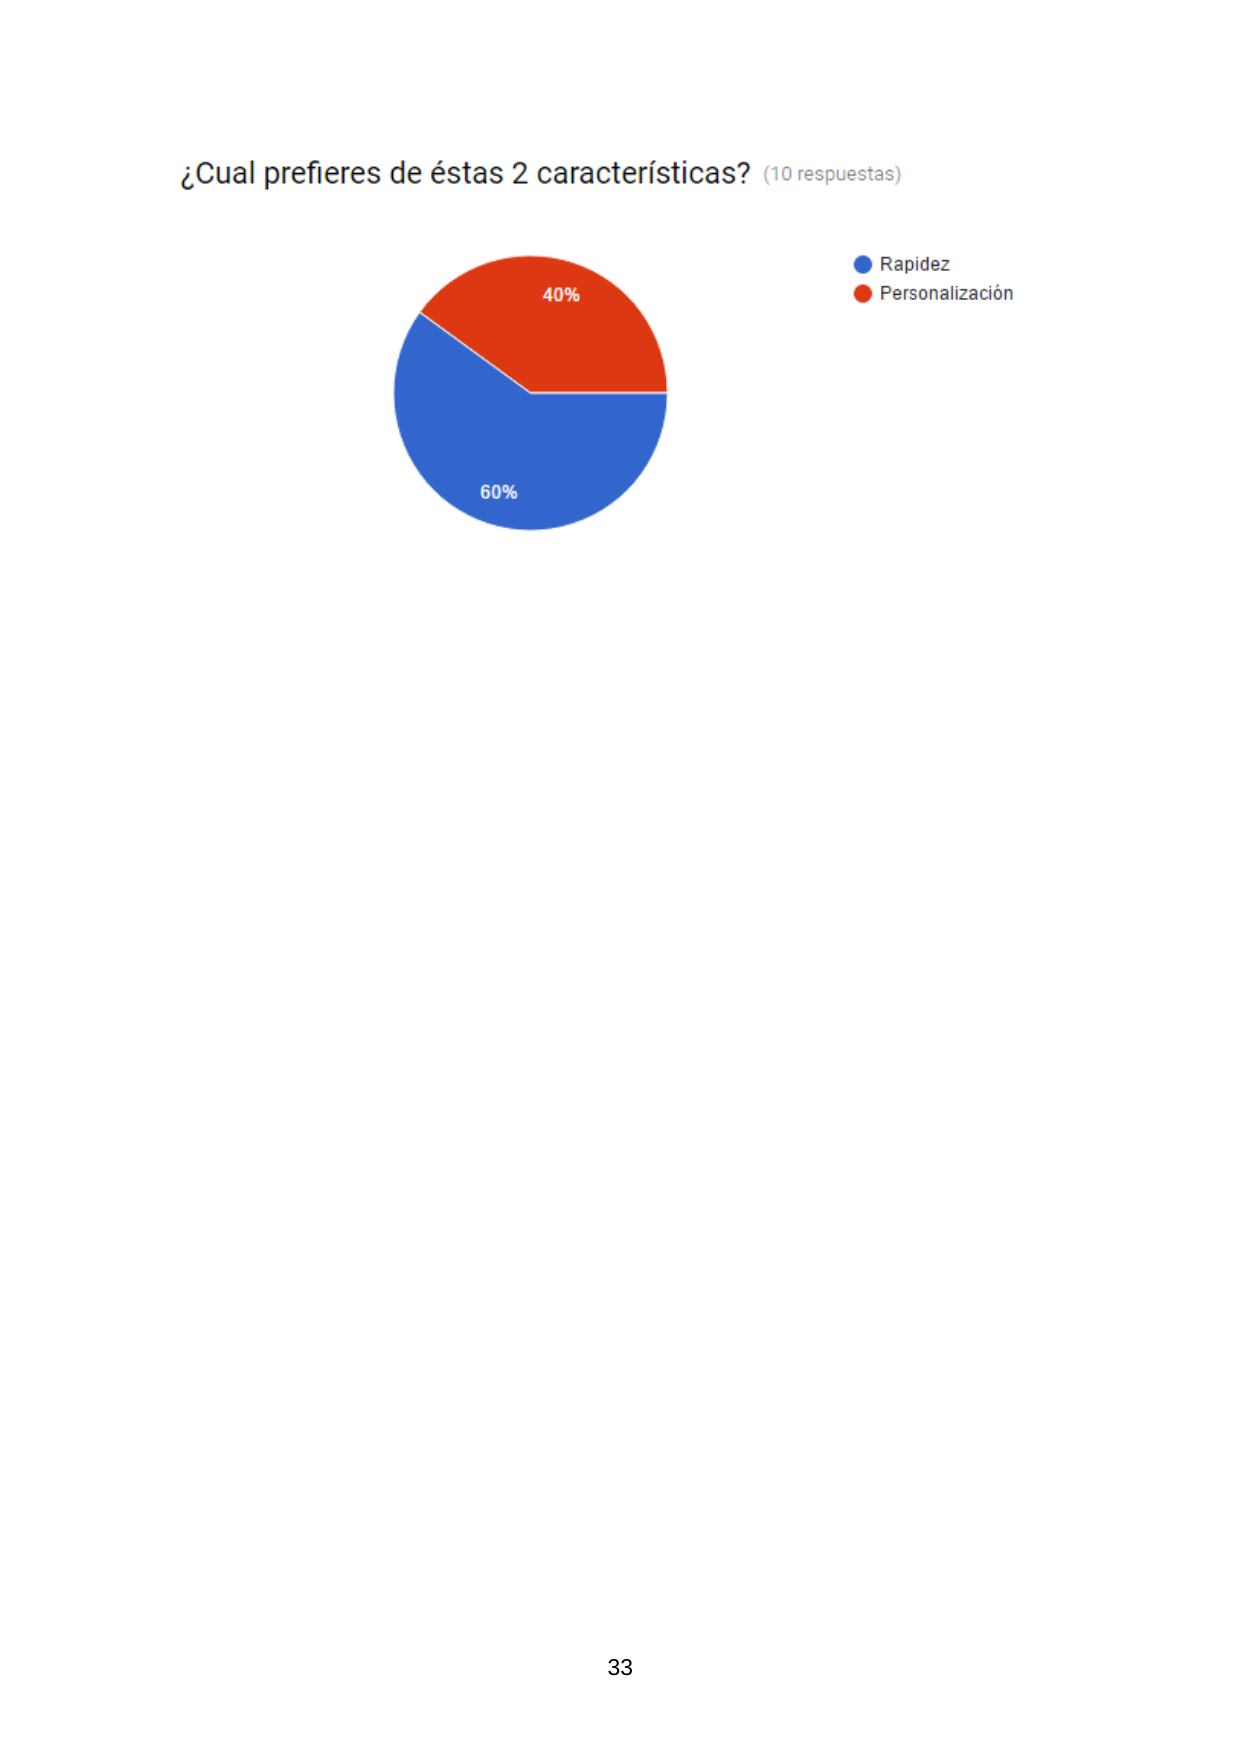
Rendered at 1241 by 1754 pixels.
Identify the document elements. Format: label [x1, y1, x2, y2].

picture [177, 147, 1063, 554]
